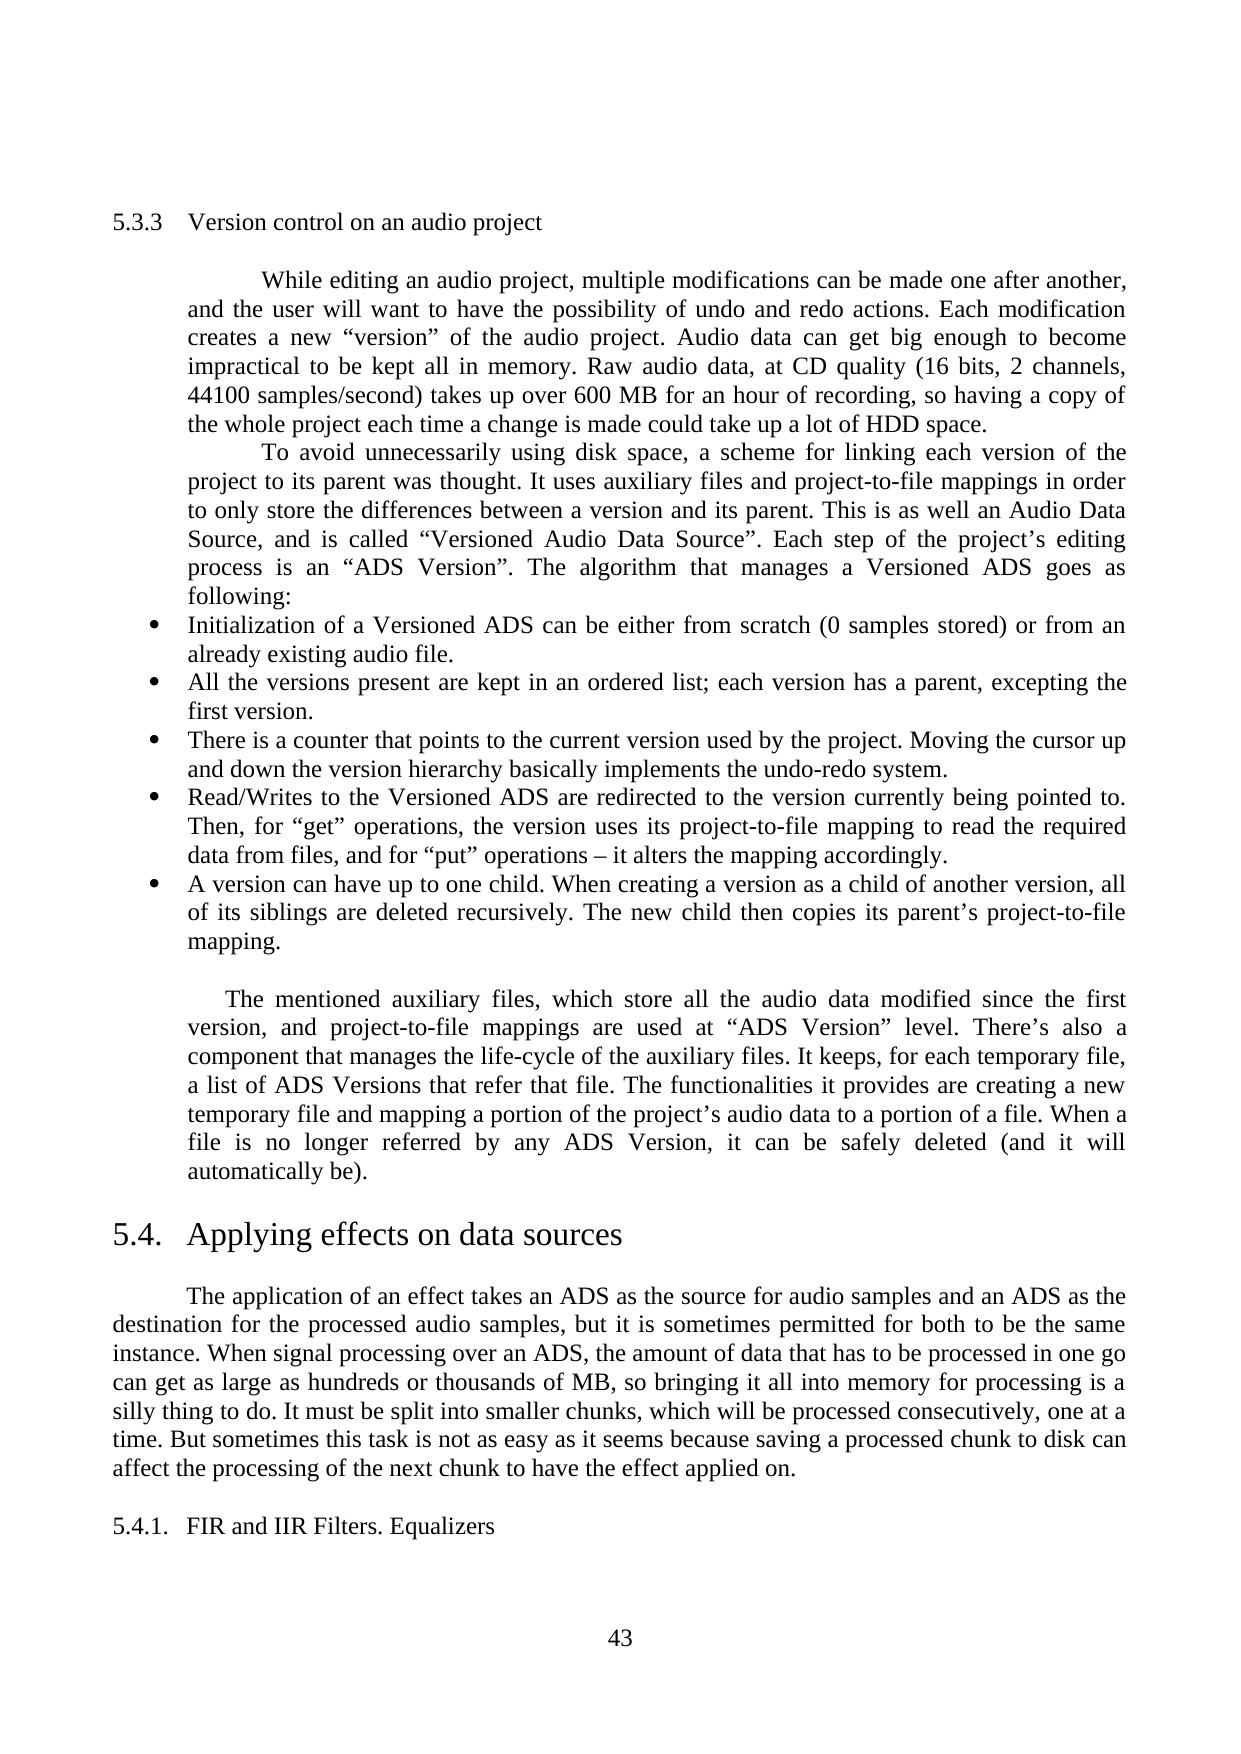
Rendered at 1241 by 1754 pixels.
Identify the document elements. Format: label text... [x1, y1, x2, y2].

text 5.4. Applying effects on data sources [112, 1214, 1128, 1252]
text The mentioned auxiliary files, which store all the audio data modified since the first version, and project-to-file mappings are used at “ADS Version” level. There’s also a component that manages the life-cycle of the auxiliary files. It keeps, for each temporary file, a list of ADS Versions that refer that file. The functionalities it provides are creating a new temporary file and mapping a portion of the project’s audio data to a portion of a file. When a file is no longer referred by any ADS Version, it can be safely deleted (and it will automatically be). [187, 984, 1128, 1185]
list Version control on an audio project [112, 207, 1128, 236]
list Initialization of a Versioned ADS can be either from scratch (0 samples stored) or from an already existing audio file. [150, 610, 1128, 667]
list All the versions present are kept in an ordered list; each version has a parent, excepting the first version. [150, 667, 1128, 725]
text To avoid unnecessarily using disk space, a scheme for linking each version of the project to its parent was thought. It uses auxiliary files and project-to-file mappings in order to only store the differences between a version and its parent. This is as well an Audio Data Source, and is called “Versioned Audio Data Source”. Each step of the project’s editing process is an “ADS Version”. The algorithm that manages a Versioned ADS goes as following: [187, 437, 1128, 610]
list There is a counter that points to the current version used by the project. Moving the cursor up and down the version hierarchy basically implements the undo-redo system. [150, 725, 1128, 782]
text 5.4.1. FIR and IIR Filters. Equalizers [112, 1511, 1128, 1539]
text The application of an effect takes an ADS as the source for audio samples and an ADS as the destination for the processed audio samples, but it is sometimes permitted for both to be the same instance. When signal processing over an ADS, the amount of data that has to be processed in one go can get as large as hundreds or thousands of MB, so bringing it all into memory for processing is a silly thing to do. It must be split into smaller chunks, which will be processed consecutively, one at a time. But sometimes this task is not as easy as it seems because saving a processed chunk to disk can affect the processing of the next chunk to have the effect applied on. [112, 1281, 1128, 1482]
list A version can have up to one child. When creating a version as a child of another version, all of its siblings are deleted recursively. The new child then copies its parent’s project-to-file mapping. [150, 869, 1128, 955]
text While editing an audio project, multiple modifications can be made one after another, and the user will want to have the possibility of undo and redo actions. Each modification creates a new “version” of the audio project. Audio data can get big enough to become impractical to be kept all in memory. Raw audio data, at CD quality (16 bits, 2 channels, 44100 samples/second) takes up over 600 MB for an hour of recording, so having a copy of the whole project each time a change is made could take up a lot of HDD space. [187, 265, 1128, 437]
list Read/Writes to the Versioned ADS are redirected to the version currently being pointed to. Then, for “get” operations, the version uses its project-to-file mapping to read the required data from files, and for “put” operations – it alters the mapping accordingly. [150, 782, 1128, 869]
